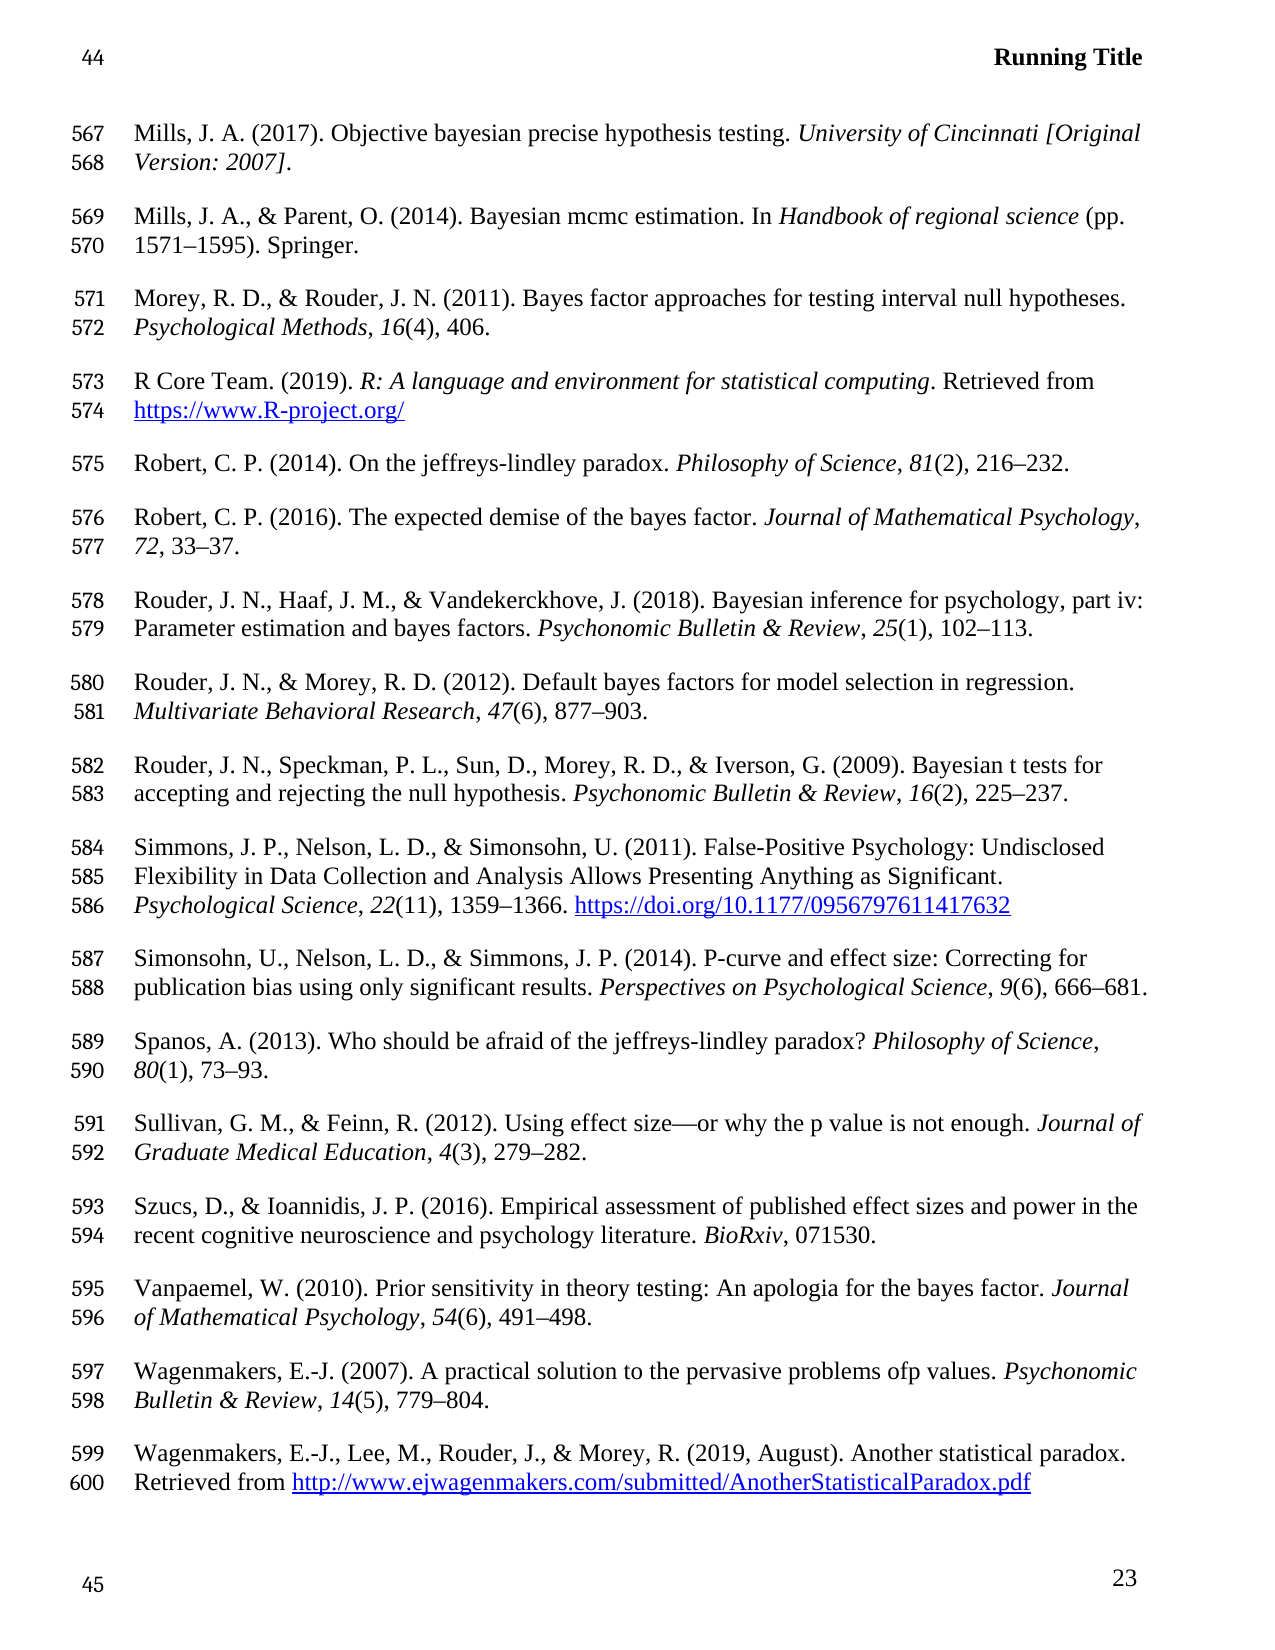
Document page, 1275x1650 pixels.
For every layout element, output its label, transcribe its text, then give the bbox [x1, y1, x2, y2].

text Simonsohn, U., Nelson, L. D., & Simmons, J. P. (2014). P-curve and effect size: Correcting for publication bias using only significant results. Perspectives on Psychological Science, 9(6), 666–681. [133, 943, 1152, 1001]
text Rouder, J. N., & Morey, R. D. (2012). Default bayes factors for model selection in regression. Multivariate Behavioral Research, 47(6), 877–903. [133, 667, 1152, 725]
text Rouder, J. N., Haaf, J. M., & Vandekerckhove, J. (2018). Bayesian inference for psychology, part iv: Parameter estimation and bayes factors. Psychonomic Bulletin & Review, 25(1), 102–113. [133, 585, 1152, 642]
text Mills, J. A., & Parent, O. (2014). Bayesian mcmc estimation. In Handbook of regional science (pp. 1571–1595). Springer. [133, 201, 1152, 258]
text Szucs, D., & Ioannidis, J. P. (2016). Empirical assessment of published effect sizes and power in the recent cognitive neuroscience and psychology literature. BioRxiv, 071530. [133, 1191, 1152, 1248]
text Morey, R. D., & Rouder, J. N. (2011). Bayes factor approaches for testing interval null hypotheses. Psychological Methods, 16(4), 406. [133, 283, 1152, 341]
text Rouder, J. N., Speckman, P. L., Sun, D., Morey, R. D., & Iverson, G. (2009). Bayesian t tests for accepting and rejecting the null hypothesis. Psychonomic Bulletin & Review, 16(2), 225–237. [133, 750, 1152, 807]
text Robert, C. P. (2016). The expected demise of the bayes factor. Journal of Mathematical Psychology, 72, 33–37. [133, 502, 1152, 560]
text Sullivan, G. M., & Feinn, R. (2012). Using effect size—or why the p value is not enough. Journal of Graduate Medical Education, 4(3), 279–282. [133, 1108, 1152, 1166]
text R Core Team. (2019). R: A language and environment for statistical computing. Retrieved from https://www.R-project.org/ [133, 366, 1152, 423]
text Mills, J. A. (2017). Objective bayesian precise hypothesis testing. University of Cincinnati [Original Version: 2007]. [133, 118, 1152, 176]
text Wagenmakers, E.-J., Lee, M., Rouder, J., & Morey, R. (2019, August). Another statistical paradox. Retrieved from http://www.ejwagenmakers.com/submitted/AnotherStatisticalParadox.pdf [133, 1438, 1152, 1496]
text Spanos, A. (2013). Who should be afraid of the jeffreys-lindley paradox? Philosophy of Science, 80(1), 73–93. [133, 1026, 1152, 1083]
text Simmons, J. P., Nelson, L. D., & Simonsohn, U. (2011). False-Positive Psychology: Undisclosed Flexibility in Data Collection and Analysis Allows Presenting Anything as Significant. Psychological Science, 22(11), 1359–1366. https://doi.org/10.1177/0956797611417632 [133, 832, 1152, 918]
text Robert, C. P. (2014). On the jeffreys-lindley paradox. Philosophy of Science, 81(2), 216–232. [133, 448, 1152, 477]
text Wagenmakers, E.-J. (2007). A practical solution to the pervasive problems ofp values. Psychonomic Bulletin & Review, 14(5), 779–804. [133, 1356, 1152, 1413]
text Vanpaemel, W. (2010). Prior sensitivity in theory testing: An apologia for the bayes factor. Journal of Mathematical Psychology, 54(6), 491–498. [133, 1273, 1152, 1331]
